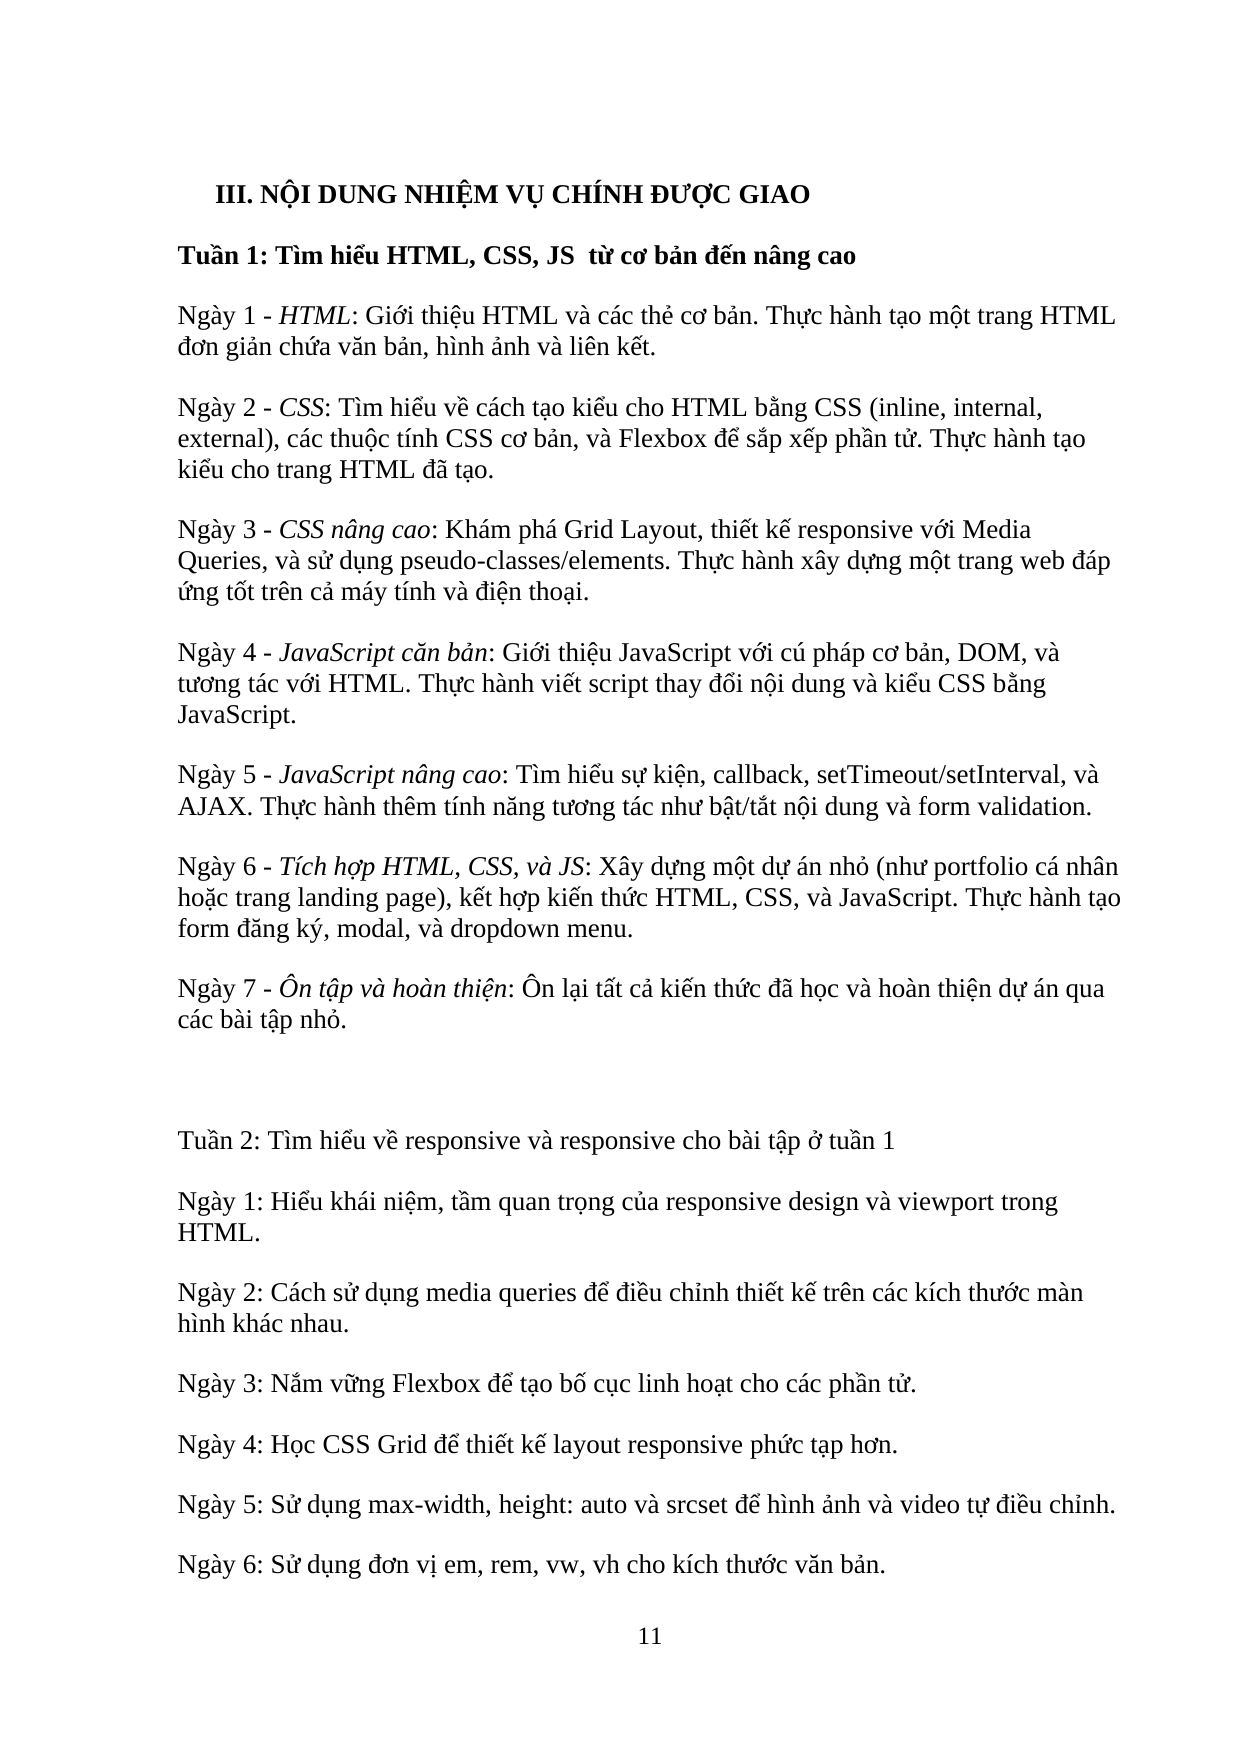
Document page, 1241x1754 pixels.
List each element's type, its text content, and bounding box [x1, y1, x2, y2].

text Ngày 6 - Tích hợp HTML, CSS, và JS: Xây dựng một dự án nhỏ (như portfolio cá nhân hoặc trang landing page), kết hợp kiến thức HTML, CSS, và JavaScript. Thực hành tạo form đăng ký, modal, và dropdown menu. [177, 850, 1122, 943]
text Ngày 5 - JavaScript nâng cao: Tìm hiểu sự kiện, callback, setTimeout/setInterval, và AJAX. Thực hành thêm tính năng tương tác như bật/tắt nội dung và form validation. [177, 758, 1122, 821]
text Ngày 1 - HTML: Giới thiệu HTML và các thẻ cơ bản. Thực hành tạo một trang HTML đơn giản chứa văn bản, hình ảnh và liên kết. [177, 299, 1122, 361]
text Ngày 3 - CSS nâng cao: Khám phá Grid Layout, thiết kế responsive với Media Queries, và sử dụng pseudo-classes/elements. Thực hành xây dựng một trang web đáp ứng tốt trên cả máy tính và điện thoại. [177, 513, 1122, 607]
subtitle III. NỘI DUNG NHIỆM VỤ CHÍNH ĐƯỢC GIAO [177, 178, 1122, 209]
text Ngày 4: Học CSS Grid để thiết kế layout responsive phức tạp hơn. [177, 1428, 1122, 1459]
text Ngày 4 - JavaScript căn bản: Giới thiệu JavaScript với cú pháp cơ bản, DOM, và tương tác với HTML. Thực hành viết script thay đổi nội dung và kiểu CSS bằng JavaScript. [177, 636, 1122, 729]
subtitle Tuần 2: Tìm hiểu về responsive và responsive cho bài tập ở tuần 1 [177, 1124, 1122, 1155]
text Ngày 2: Cách sử dụng media queries để điều chỉnh thiết kế trên các kích thước màn hình khác nhau. [177, 1276, 1122, 1338]
text Ngày 6: Sử dụng đơn vị em, rem, vw, vh cho kích thước văn bản. [177, 1548, 1122, 1579]
text Ngày 1: Hiểu khái niệm, tầm quan trọng của responsive design và viewport trong HTML. [177, 1184, 1122, 1247]
text Ngày 2 - CSS: Tìm hiểu về cách tạo kiểu cho HTML bằng CSS (inline, internal, external), các thuộc tính CSS cơ bản, và Flexbox để sắp xếp phần tử. Thực hành tạo kiểu cho trang HTML đã tạo. [177, 391, 1122, 484]
text Ngày 3: Nắm vững Flexbox để tạo bố cục linh hoạt cho các phần tử. [177, 1367, 1122, 1399]
text Ngày 5: Sử dụng max-width, height: auto và srcset để hình ảnh và video tự điều chỉnh. [177, 1488, 1122, 1519]
text Ngày 7 - Ôn tập và hoàn thiện: Ôn lại tất cả kiến thức đã học và hoàn thiện dự án qua các bài tập nhỏ. [177, 972, 1122, 1035]
subtitle Tuần 1: Tìm hiểu HTML, CSS, JS từ cơ bản đến nâng cao [177, 239, 1122, 270]
